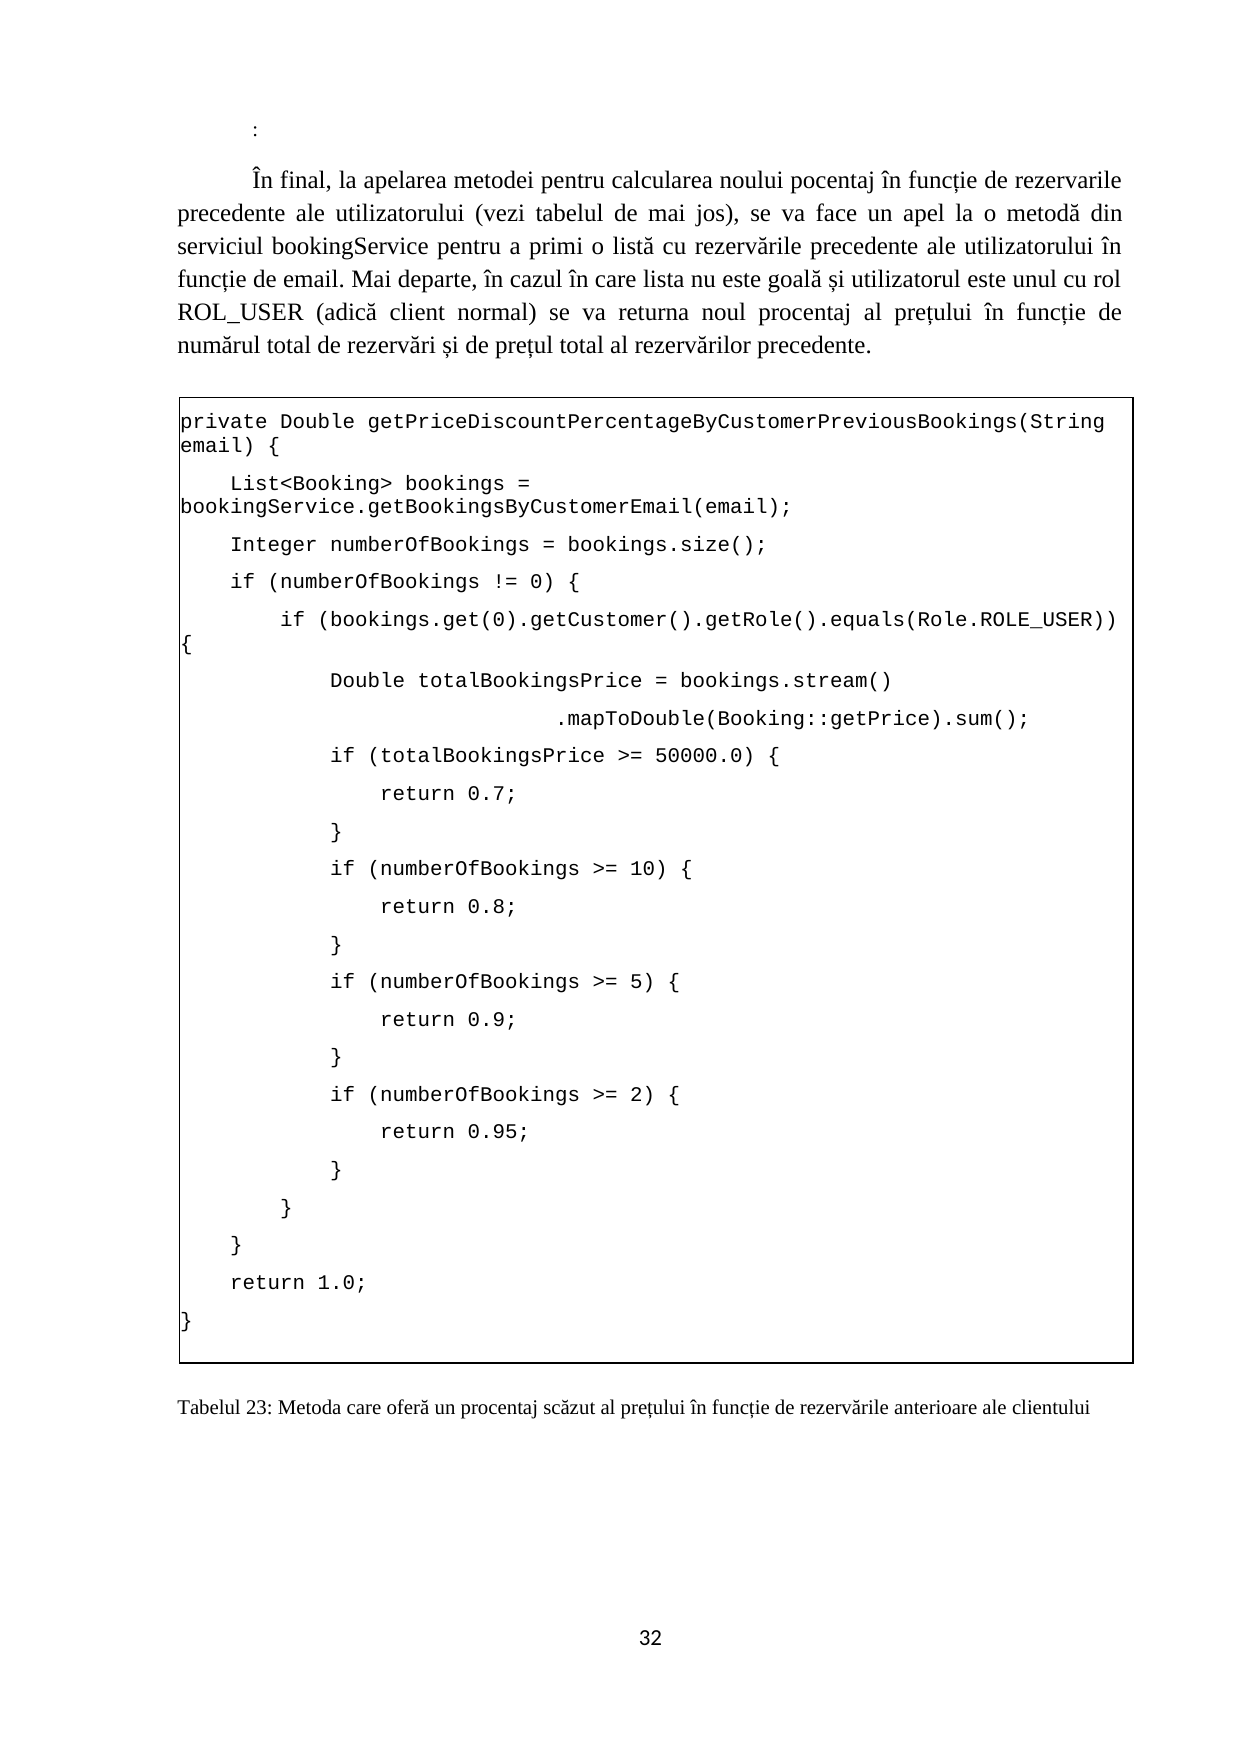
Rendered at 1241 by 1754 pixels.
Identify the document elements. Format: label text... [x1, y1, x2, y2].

text : [177, 117, 1123, 141]
text Tabelul 23: Metoda care oferă un procentaj scăzut al prețului în funcție de rezervările anterioare ale clientului [177, 384, 1123, 1419]
text În final, la apelarea metodei pentru calcularea noului pocentaj în funcție de rezervarile precedente ale utilizatorului (vezi tabelul de mai jos), se va face un apel la o metodă din serviciul bookingService pentru a primi o listă cu rezervările precedente ale utilizatorului în funcție de email. Mai departe, în cazul în care lista nu este goală și utilizatorul este unul cu rol ROL_USER (adică client normal) se va returna noul procentaj al prețului în funcție de numărul total de rezervări și de prețul total al rezervărilor precedente. [177, 165, 1123, 359]
